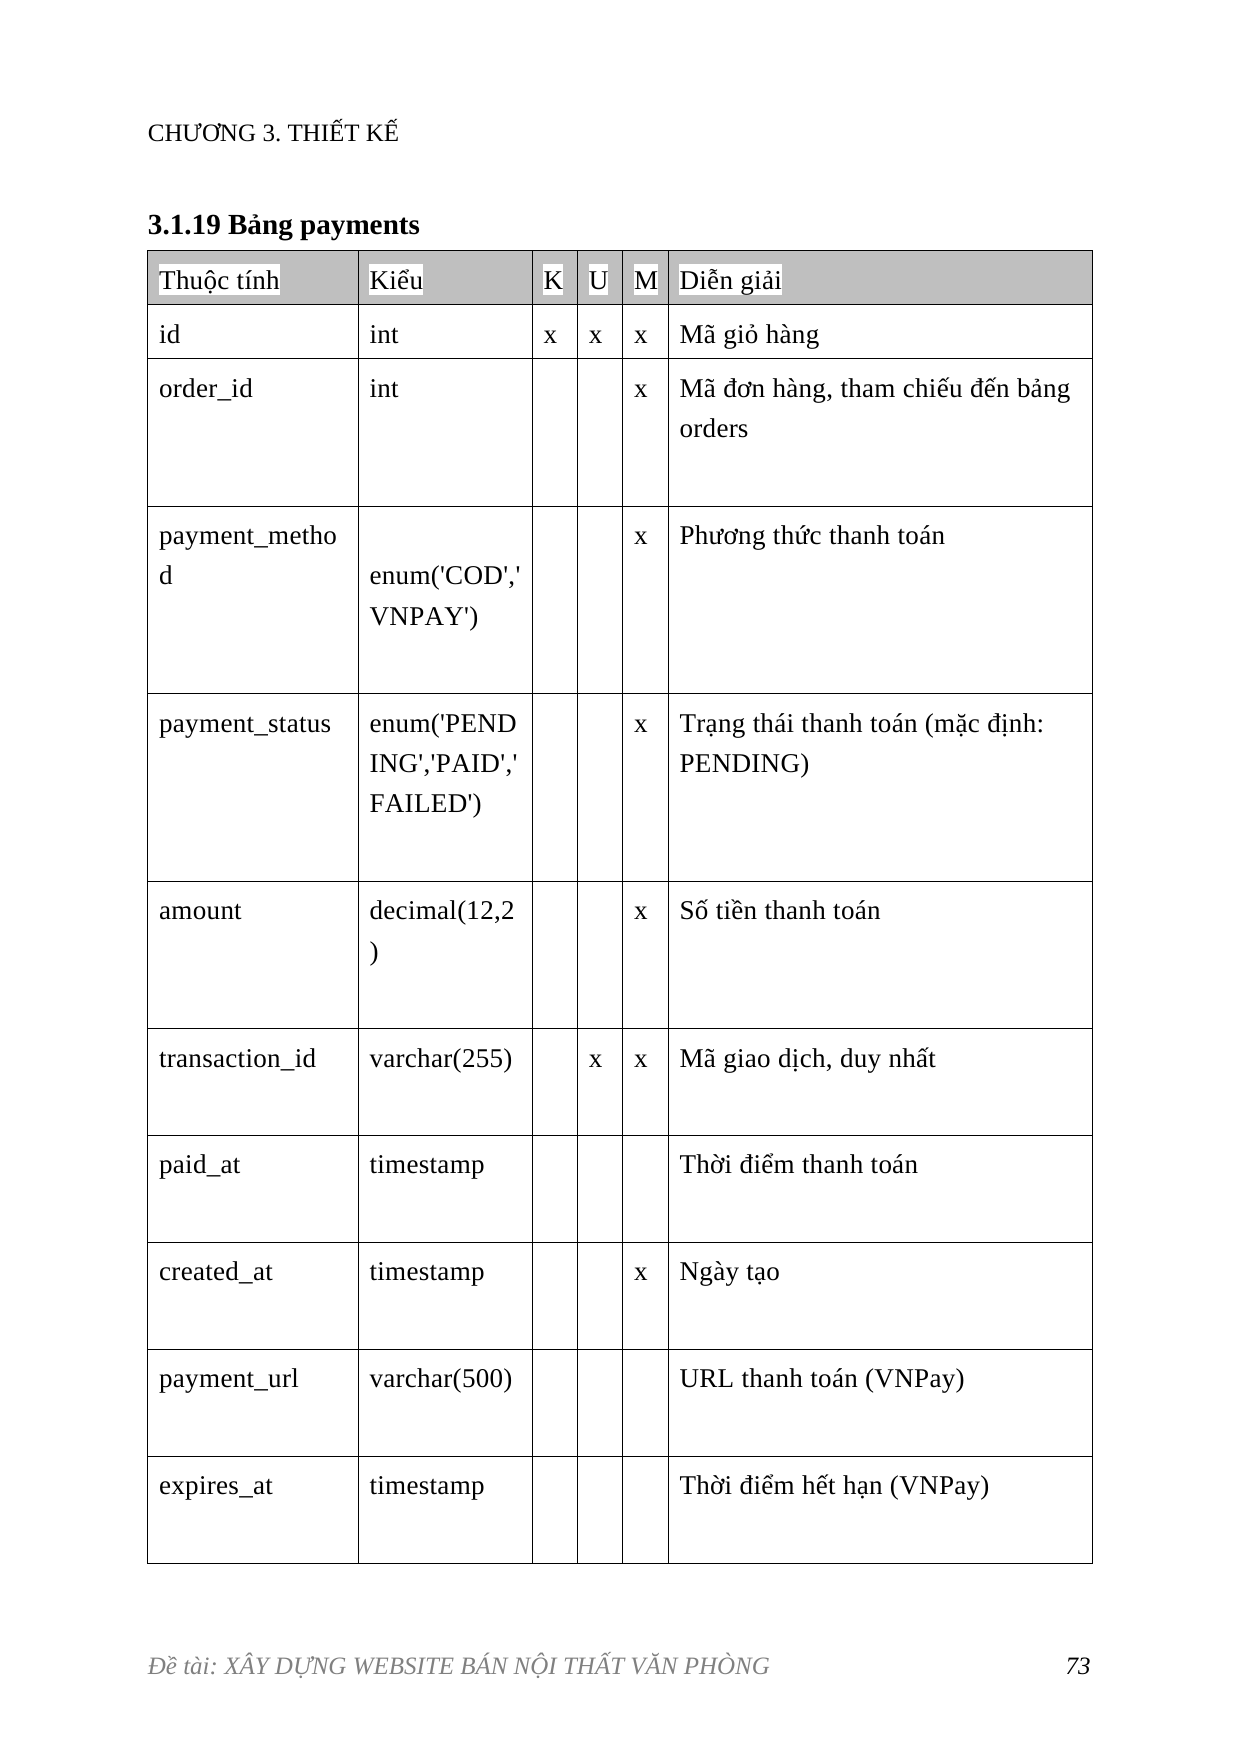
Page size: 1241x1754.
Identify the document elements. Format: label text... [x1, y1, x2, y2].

table_cell [533, 359, 577, 506]
table_cell [533, 1350, 577, 1456]
table_cell [578, 1457, 622, 1563]
subtitle Bảng payments [148, 207, 1092, 240]
table_cell Thời điểm thanh toán [669, 1136, 1092, 1242]
table_cell [623, 1457, 668, 1563]
table_header M [623, 251, 668, 304]
table_cell [578, 1243, 622, 1349]
table_cell [578, 1136, 622, 1242]
table_header U [578, 251, 622, 304]
table_cell payment_status [148, 694, 358, 881]
table_cell paid_at [148, 1136, 358, 1242]
table_cell payment_method [148, 507, 358, 693]
table_cell [533, 507, 577, 693]
table_cell expires_at [148, 1457, 358, 1563]
table_cell decimal(12,2) [359, 882, 532, 1028]
table_cell [578, 1350, 622, 1456]
table_cell Mã giao dịch, duy nhất [669, 1029, 1092, 1135]
table_cell [533, 1136, 577, 1242]
table_cell x [578, 305, 622, 358]
table_cell Ngày tạo [669, 1243, 1092, 1349]
table_cell Số tiền thanh toán [669, 882, 1092, 1028]
table_cell int [359, 359, 532, 506]
table_cell [533, 1243, 577, 1349]
table_header K [533, 251, 577, 304]
table_cell varchar(500) [359, 1350, 532, 1456]
table_cell x [533, 305, 577, 358]
table_cell [578, 507, 622, 693]
table_cell [623, 1350, 668, 1456]
table_header Diễn giải [669, 251, 1092, 304]
table_cell x [623, 1029, 668, 1135]
table_cell x [578, 1029, 622, 1135]
table_cell x [623, 882, 668, 1028]
table_cell int [359, 305, 532, 358]
table_header Thuộc tính [148, 251, 358, 304]
table_cell [533, 882, 577, 1028]
table_cell x [623, 305, 668, 358]
table_cell transaction_id [148, 1029, 358, 1135]
table_cell Thời điểm hết hạn (VNPay) [669, 1457, 1092, 1563]
table_cell URL thanh toán (VNPay) [669, 1350, 1092, 1456]
table_cell [623, 1136, 668, 1242]
table_cell x [623, 1243, 668, 1349]
table_cell enum('COD','VNPAY') [359, 507, 532, 693]
table_cell order_id [148, 359, 358, 506]
table_cell Trạng thái thanh toán (mặc định: PENDING) [669, 694, 1092, 881]
table_cell payment_url [148, 1350, 358, 1456]
table_cell x [623, 694, 668, 881]
table_cell timestamp [359, 1243, 532, 1349]
table_cell [533, 1029, 577, 1135]
table_cell timestamp [359, 1457, 532, 1563]
table_cell varchar(255) [359, 1029, 532, 1135]
table_cell x [623, 359, 668, 506]
table_cell timestamp [359, 1136, 532, 1242]
table_cell Mã đơn hàng, tham chiếu đến bảng orders [669, 359, 1092, 506]
table_cell [578, 882, 622, 1028]
table_cell [533, 694, 577, 881]
table_cell id [148, 305, 358, 358]
table_cell [533, 1457, 577, 1563]
table_cell x [623, 507, 668, 693]
table_cell enum('PENDING','PAID','FAILED') [359, 694, 532, 881]
table_cell created_at [148, 1243, 358, 1349]
table_header Kiểu [359, 251, 532, 304]
table_cell amount [148, 882, 358, 1028]
table_cell Phương thức thanh toán [669, 507, 1092, 693]
table_cell Mã giỏ hàng [669, 305, 1092, 358]
table_cell [578, 694, 622, 881]
table_cell [578, 359, 622, 506]
